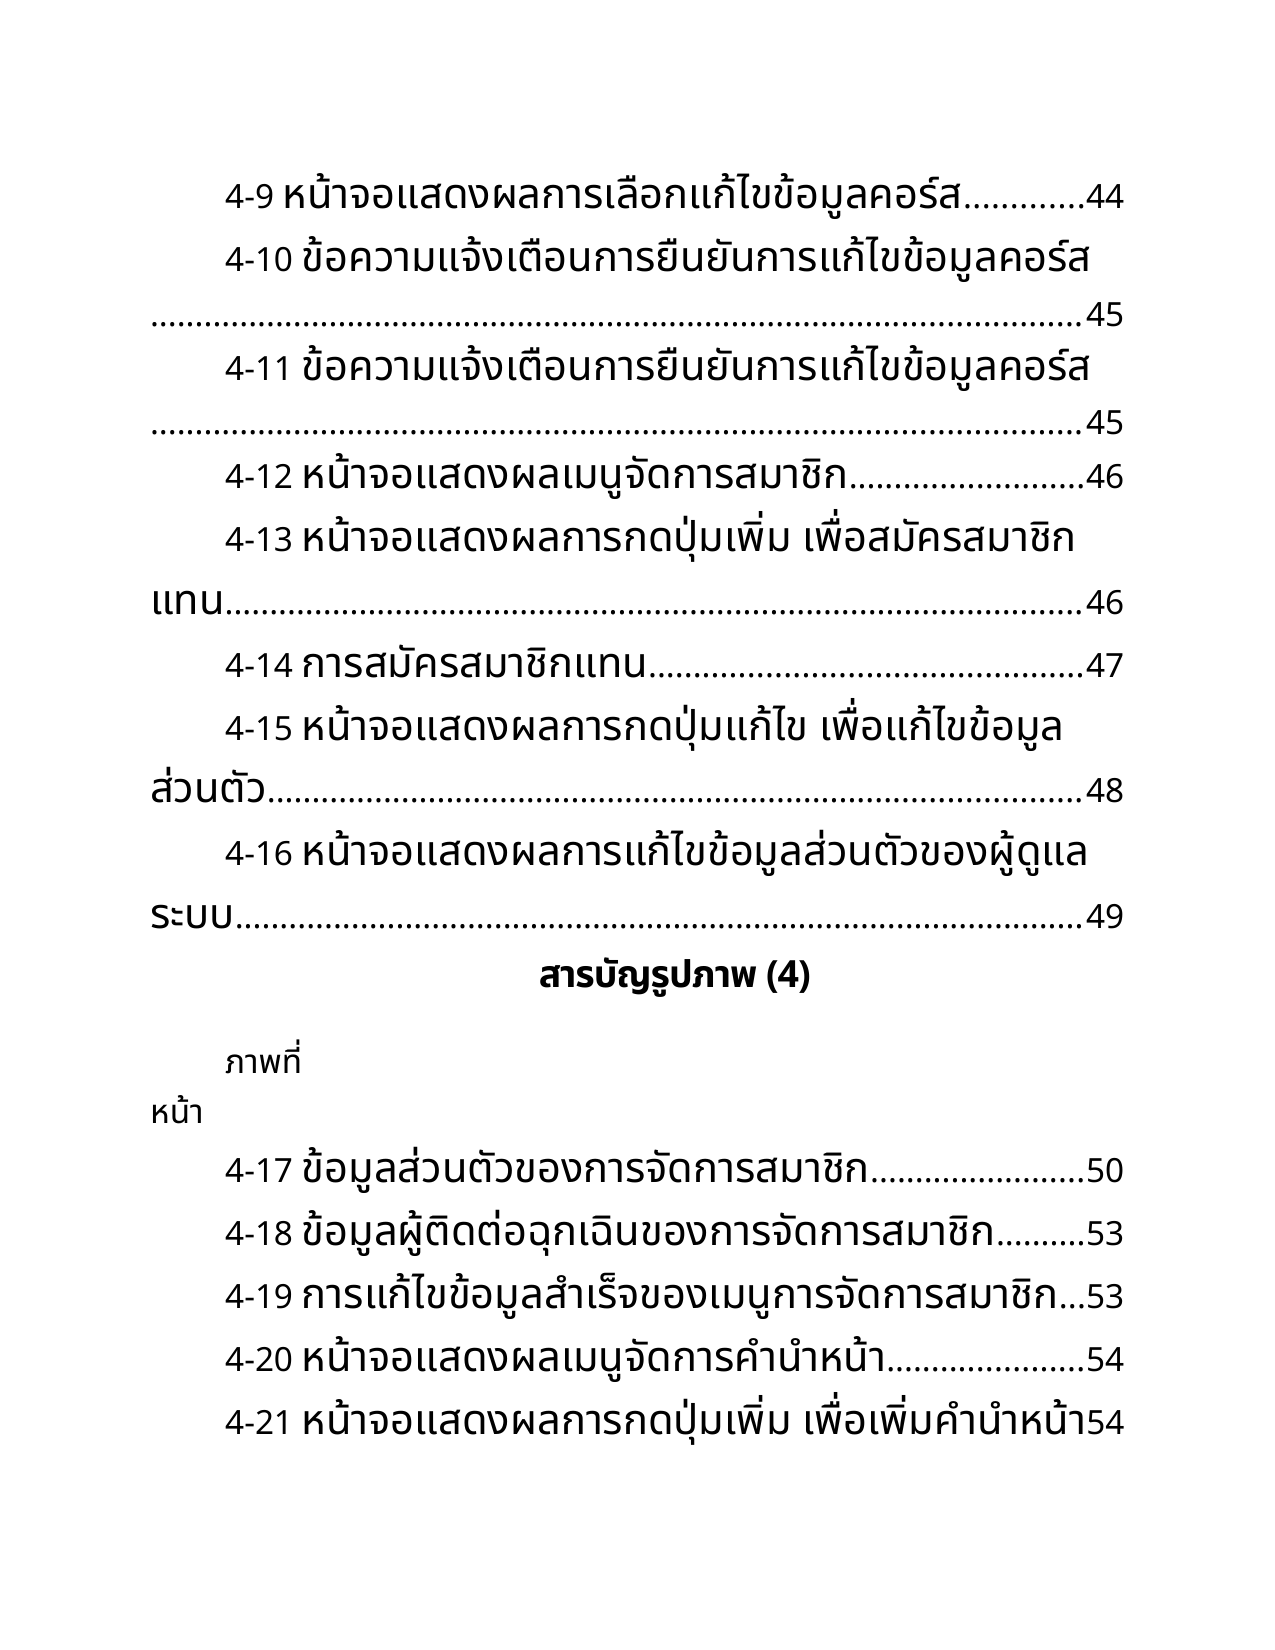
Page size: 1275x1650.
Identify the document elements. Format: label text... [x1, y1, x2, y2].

text 4-16 หน้าจอแสดงผลการแก้ไขข้อมูลส่วนตัวของผู้ดูแลระบบ 49 [150, 822, 1125, 947]
text 4-21 หน้าจอแสดงผลการกดปุ่มเพิ่ม เพื่อเพิ่มคำนำหน้า 54 [150, 1390, 1125, 1453]
text 4-15 หน้าจอแสดงผลการกดปุ่มแก้ไข เพื่อแก้ไขข้อมูลส่วนตัว 48 [150, 696, 1125, 822]
text 4-19 การแก้ไขข้อมูลสำเร็จของเมนูการจัดการสมาชิก 53 [150, 1264, 1125, 1327]
text 4-14 การสมัครสมาชิกแทน 47 [150, 633, 1125, 696]
text 4-9 หน้าจอแสดงผลการเลือกแก้ไขข้อมูลคอร์ส 44 [150, 164, 1125, 227]
text 4-11 ข้อความแจ้งเตือนการยืนยันการแก้ไขข้อมูลคอร์ส 45 [150, 336, 1125, 444]
text 4-12 หน้าจอแสดงผลเมนูจัดการสมาชิก 46 [150, 444, 1125, 507]
title สารบัญรูปภาพ (4) [150, 947, 1125, 1004]
text ภาพที่ หน้า [150, 1038, 1125, 1139]
text 4-13 หน้าจอแสดงผลการกดปุ่มเพิ่ม เพื่อสมัครสมาชิกแทน 46 [150, 507, 1125, 633]
text 4-20 หน้าจอแสดงผลเมนูจัดการคำนำหน้า 54 [150, 1327, 1125, 1390]
text 4-17 ข้อมูลส่วนตัวของการจัดการสมาชิก 50 [150, 1139, 1125, 1202]
text 4-18 ข้อมูลผู้ติดต่อฉุกเฉินของการจัดการสมาชิก 53 [150, 1202, 1125, 1264]
text 4-10 ข้อความแจ้งเตือนการยืนยันการแก้ไขข้อมูลคอร์ส 45 [150, 227, 1125, 336]
